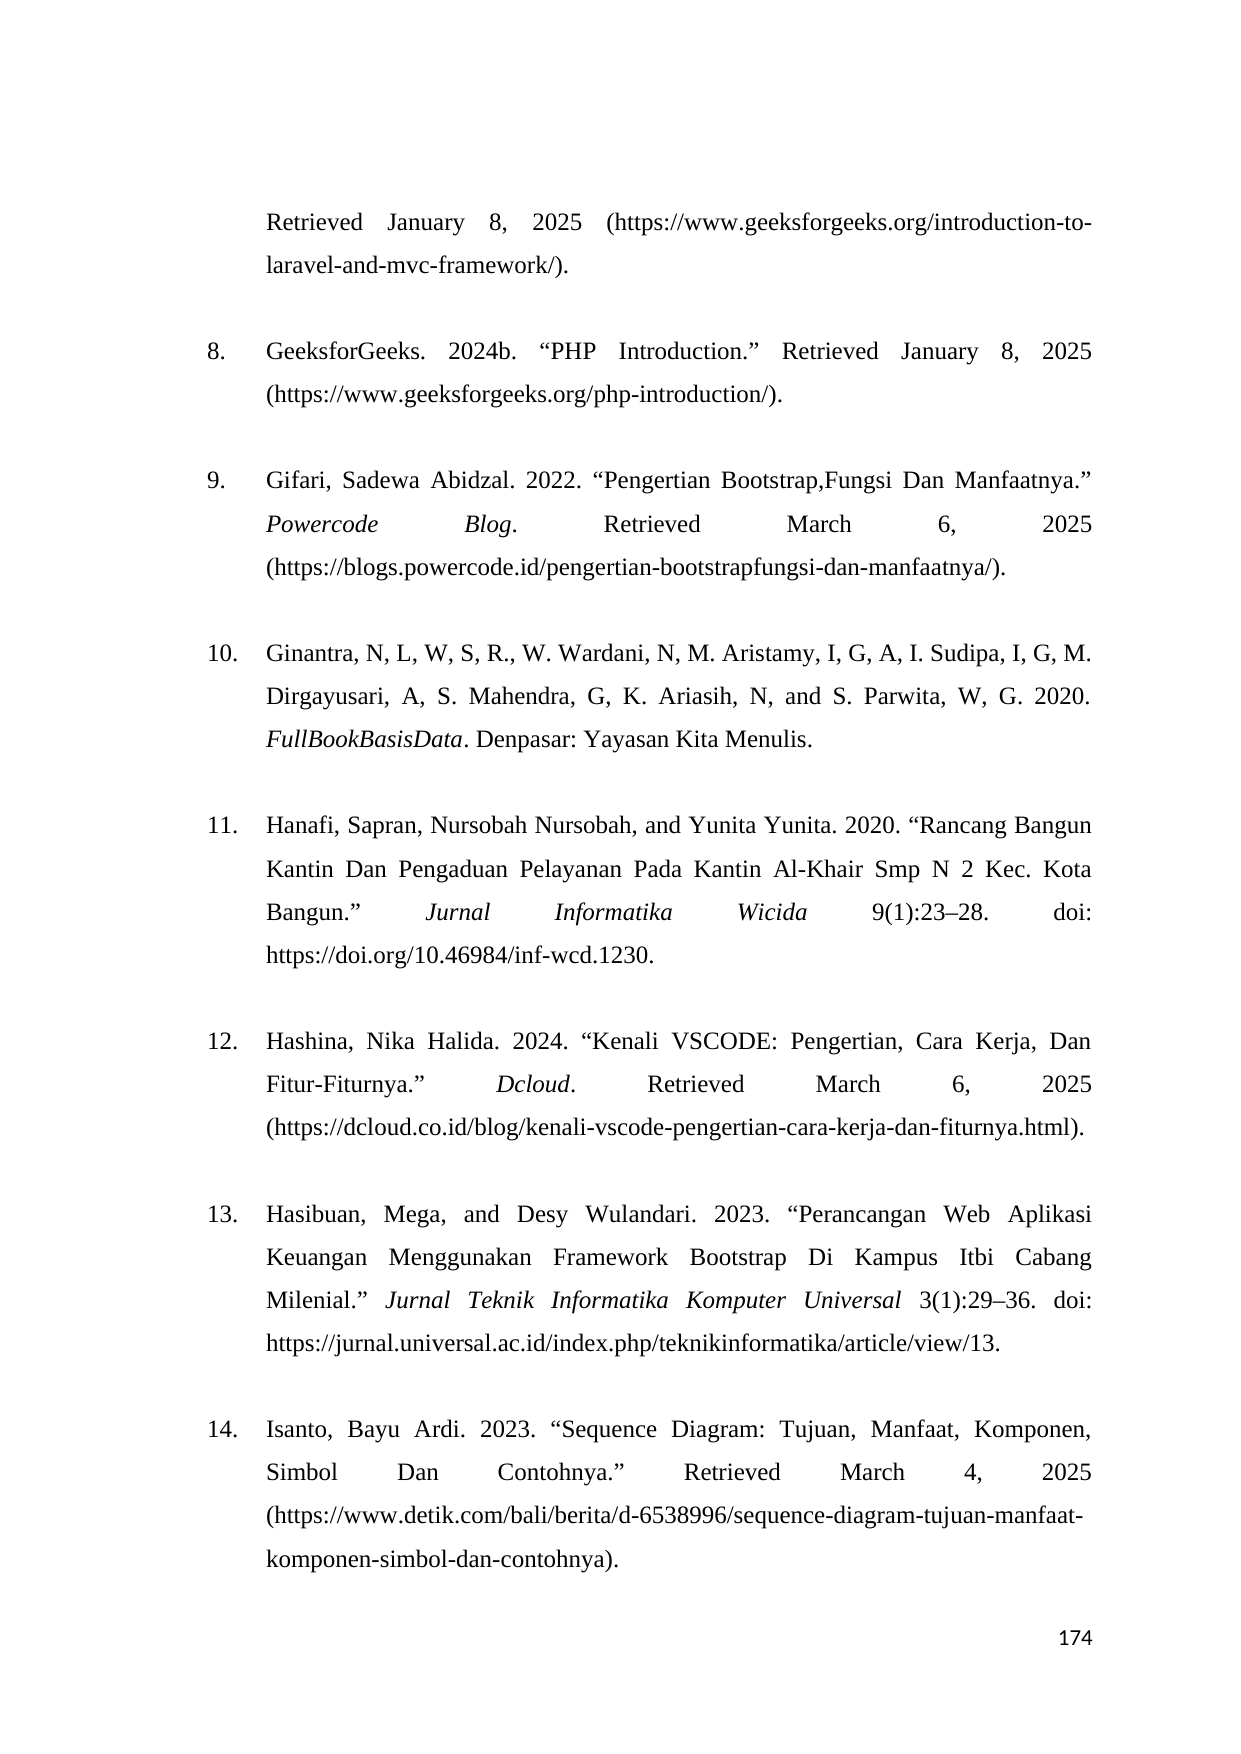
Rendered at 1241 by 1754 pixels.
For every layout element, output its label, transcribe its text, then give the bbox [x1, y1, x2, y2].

list Hasibuan, Mega, and Desy Wulandari. 2023. “Perancangan Web Aplikasi Keuangan Menggunakan Framework Bootstrap Di Kampus Itbi Cabang Milenial.” Jurnal Teknik Informatika Komputer Universal 3(1):29–36. doi: https://jurnal.universal.ac.id/index.php/teknikinformatika/article/view/13. [207, 1199, 1092, 1357]
list GeeksforGeeks. 2024b. “PHP Introduction.” Retrieved January 8, 2025 (https://www.geeksforgeeks.org/php-introduction/). [207, 336, 1092, 408]
list Gifari, Sadewa Abidzal. 2022. “Pengertian Bootstrap,Fungsi Dan Manfaatnya.” Powercode Blog. Retrieved March 6, 2025 (https://blogs.powercode.id/pengertian-bootstrapfungsi-dan-manfaatnya/). [207, 466, 1092, 581]
list Hanafi, Sapran, Nursobah Nursobah, and Yunita Yunita. 2020. “Rancang Bangun Kantin Dan Pengaduan Pelayanan Pada Kantin Al-Khair Smp N 2 Kec. Kota Bangun.” Jurnal Informatika Wicida 9(1):23–28. doi: https://doi.org/10.46984/inf-wcd.1230. [207, 811, 1092, 969]
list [207, 207, 1092, 279]
list Hashina, Nika Halida. 2024. “Kenali VSCODE: Pengertian, Cara Kerja, Dan Fitur-Fiturnya.” Dcloud. Retrieved March 6, 2025 (https://dcloud.co.id/blog/kenali-vscode-pengertian-cara-kerja-dan-fiturnya.html). [207, 1026, 1092, 1141]
list Isanto, Bayu Ardi. 2023. “Sequence Diagram: Tujuan, Manfaat, Komponen, Simbol Dan Contohnya.” Retrieved March 4, 2025 (https://www.detik.com/bali/berita/d-6538996/sequence-diagram-tujuan-manfaat-komponen-simbol-dan-contohnya). [207, 1414, 1092, 1572]
list Ginantra, N, L, W, S, R., W. Wardani, N, M. Aristamy, I, G, A, I. Sudipa, I, G, M. Dirgayusari, A, S. Mahendra, G, K. Ariasih, N, and S. Parwita, W, G. 2020. FullBookBasisData. Denpasar: Yayasan Kita Menulis. [207, 638, 1092, 753]
